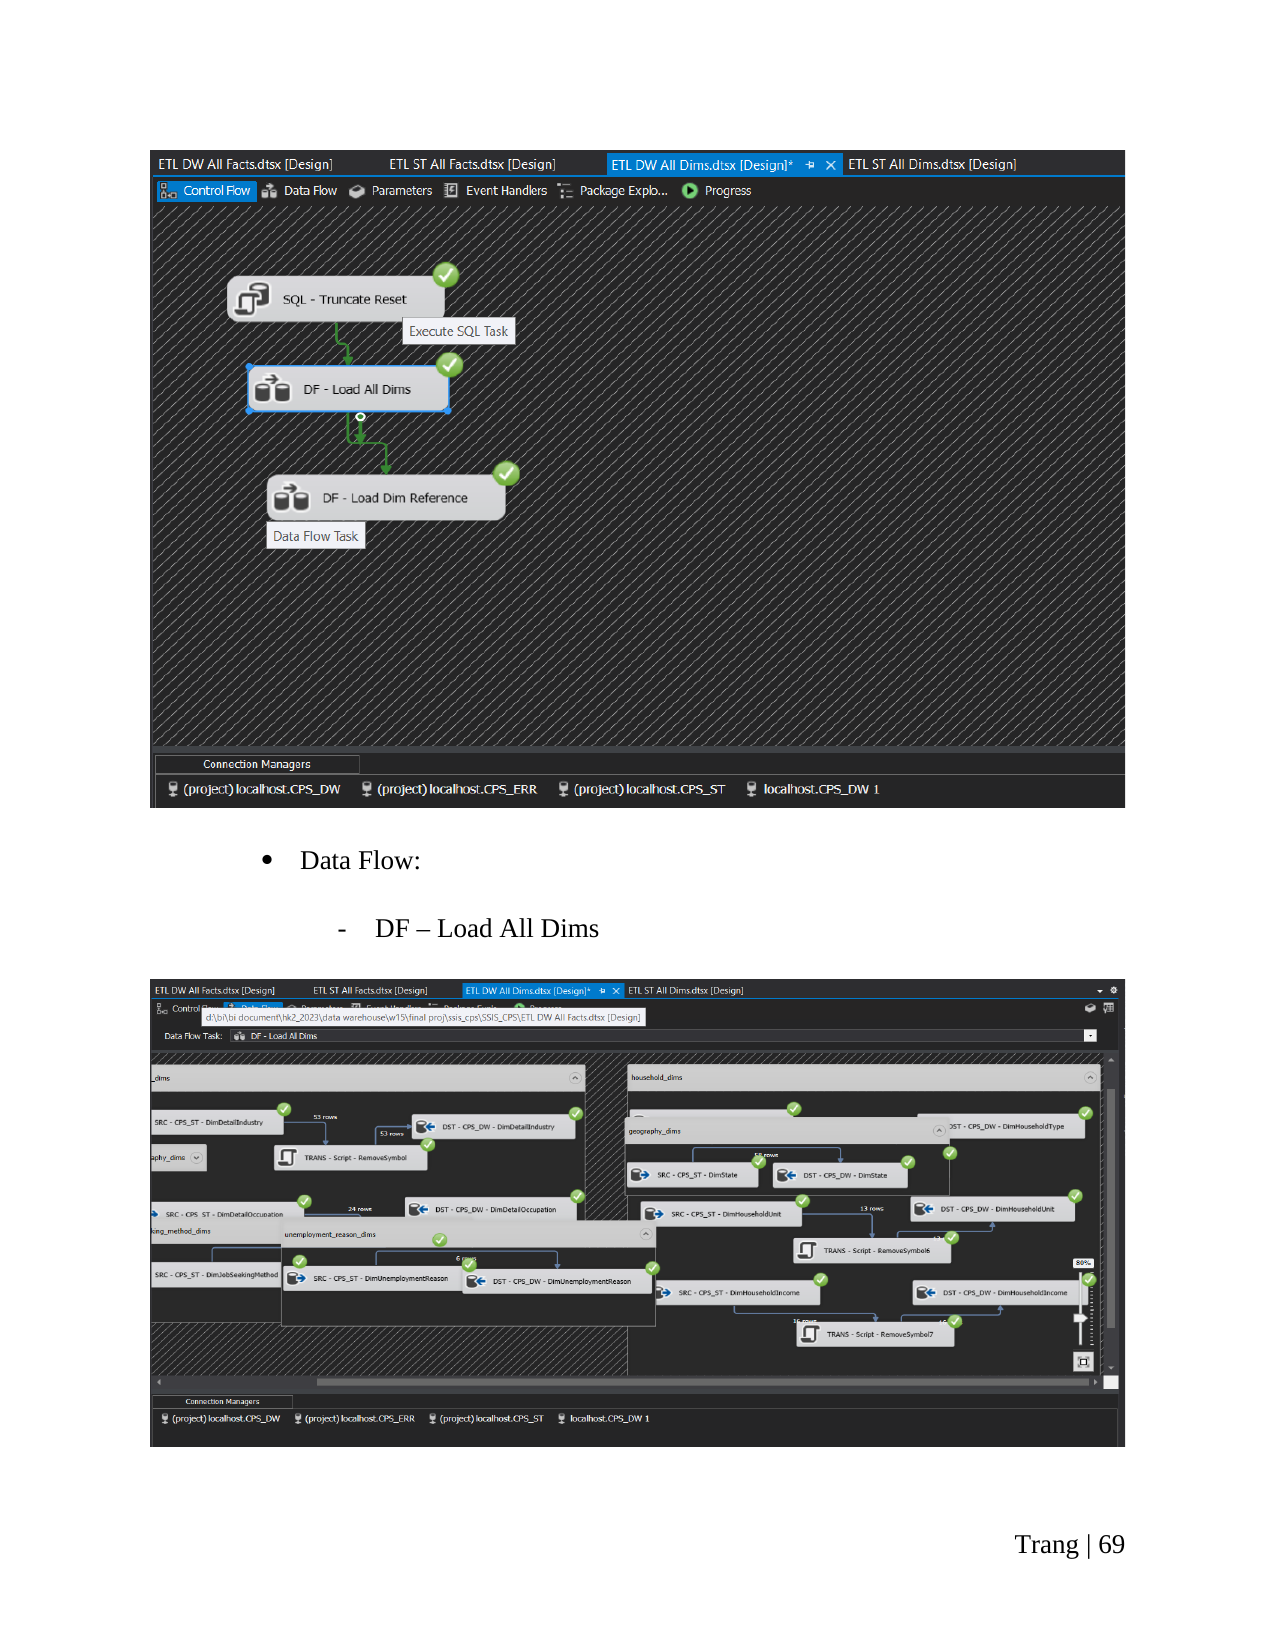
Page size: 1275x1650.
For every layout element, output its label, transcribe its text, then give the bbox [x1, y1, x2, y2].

picture [150, 979, 1125, 1447]
list Data Flow: [262, 844, 1125, 875]
list DF – Load All Dims [337, 912, 1125, 943]
picture [150, 150, 1125, 808]
